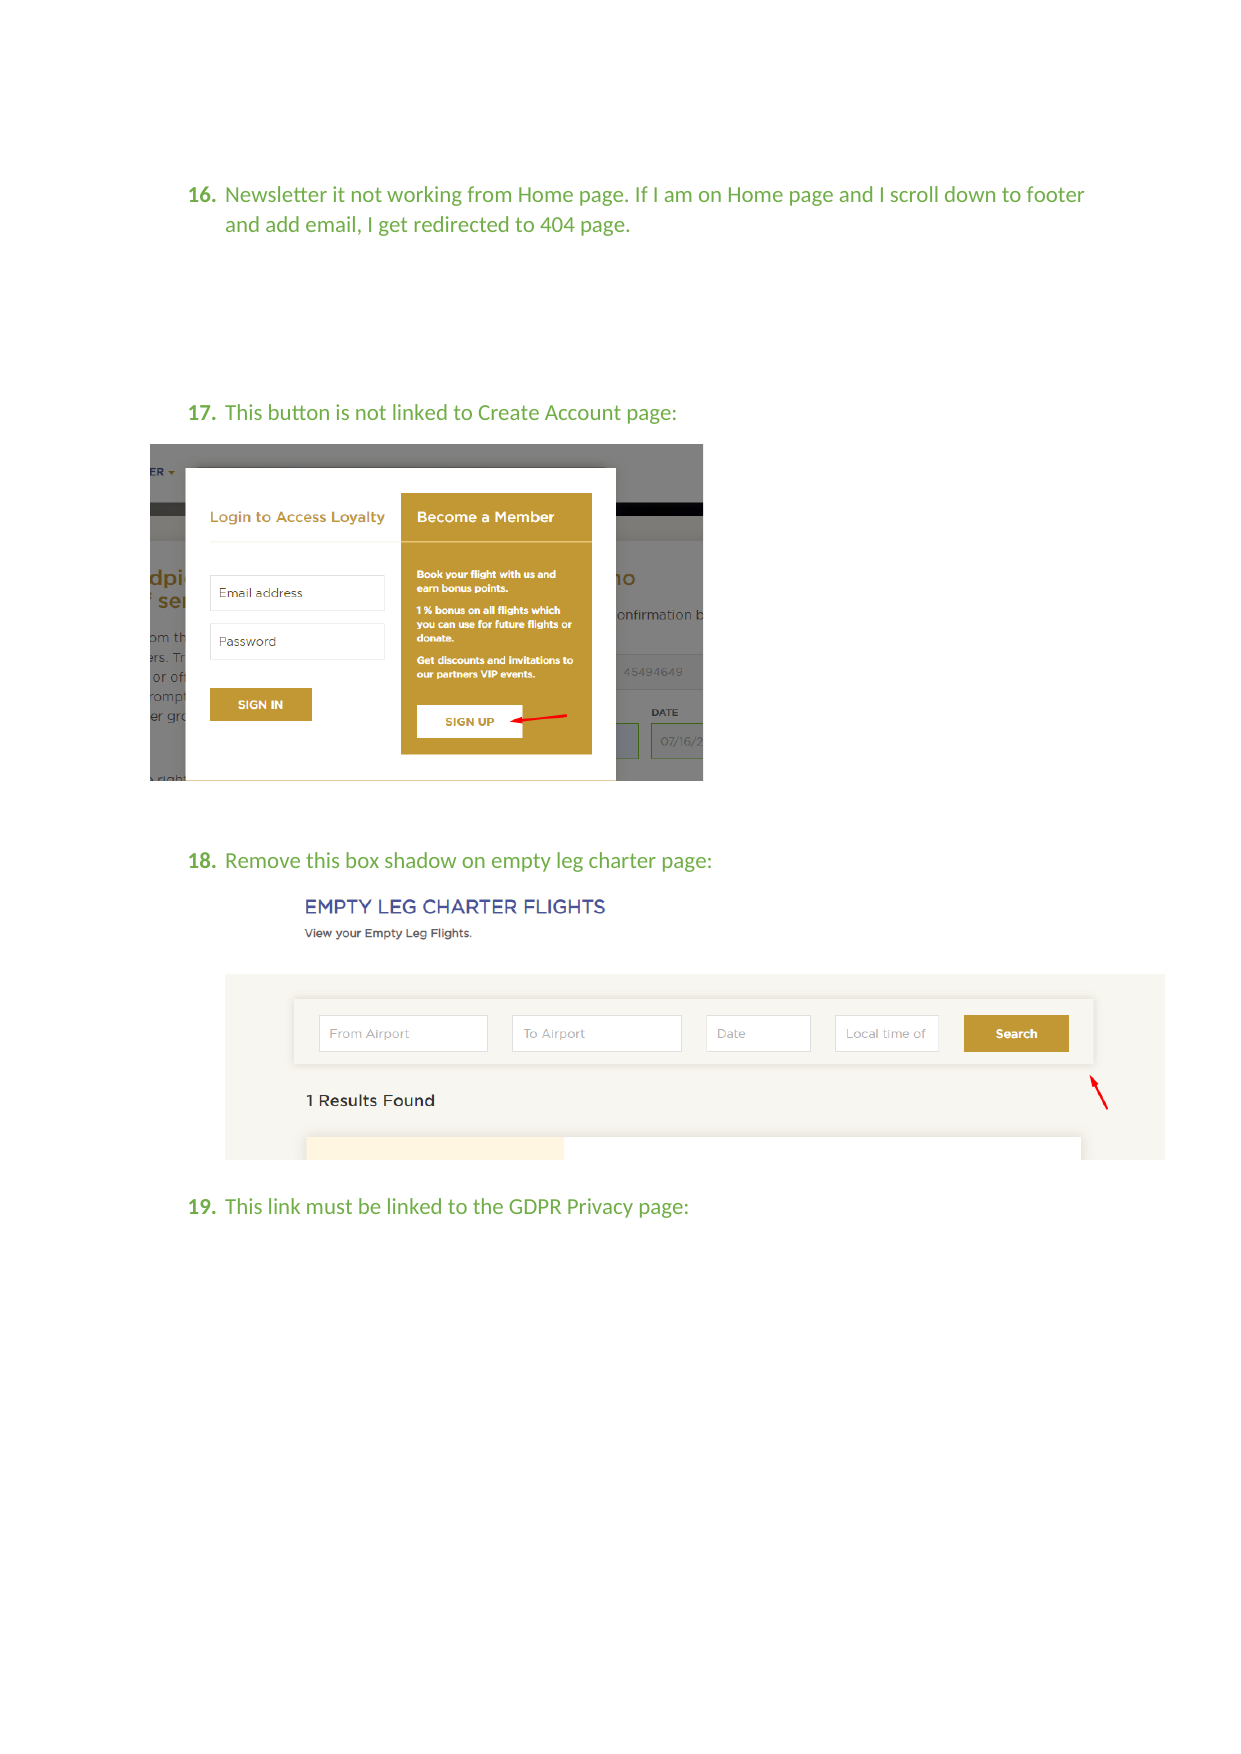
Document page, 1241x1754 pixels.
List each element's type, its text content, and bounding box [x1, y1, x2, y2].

list Remove this box shadow on empty leg charter page: [187, 846, 1090, 874]
picture [225, 876, 1166, 1160]
list Newsletter it not working from Home page. If I am on Home page and I scroll down to footer and add email, I get redirected to 404 page. [187, 180, 1090, 238]
list This button is not linked to Create Account page: [187, 398, 1090, 426]
picture [150, 444, 704, 781]
list This link must be linked to the GDPR Privacy page: [187, 1192, 1090, 1220]
